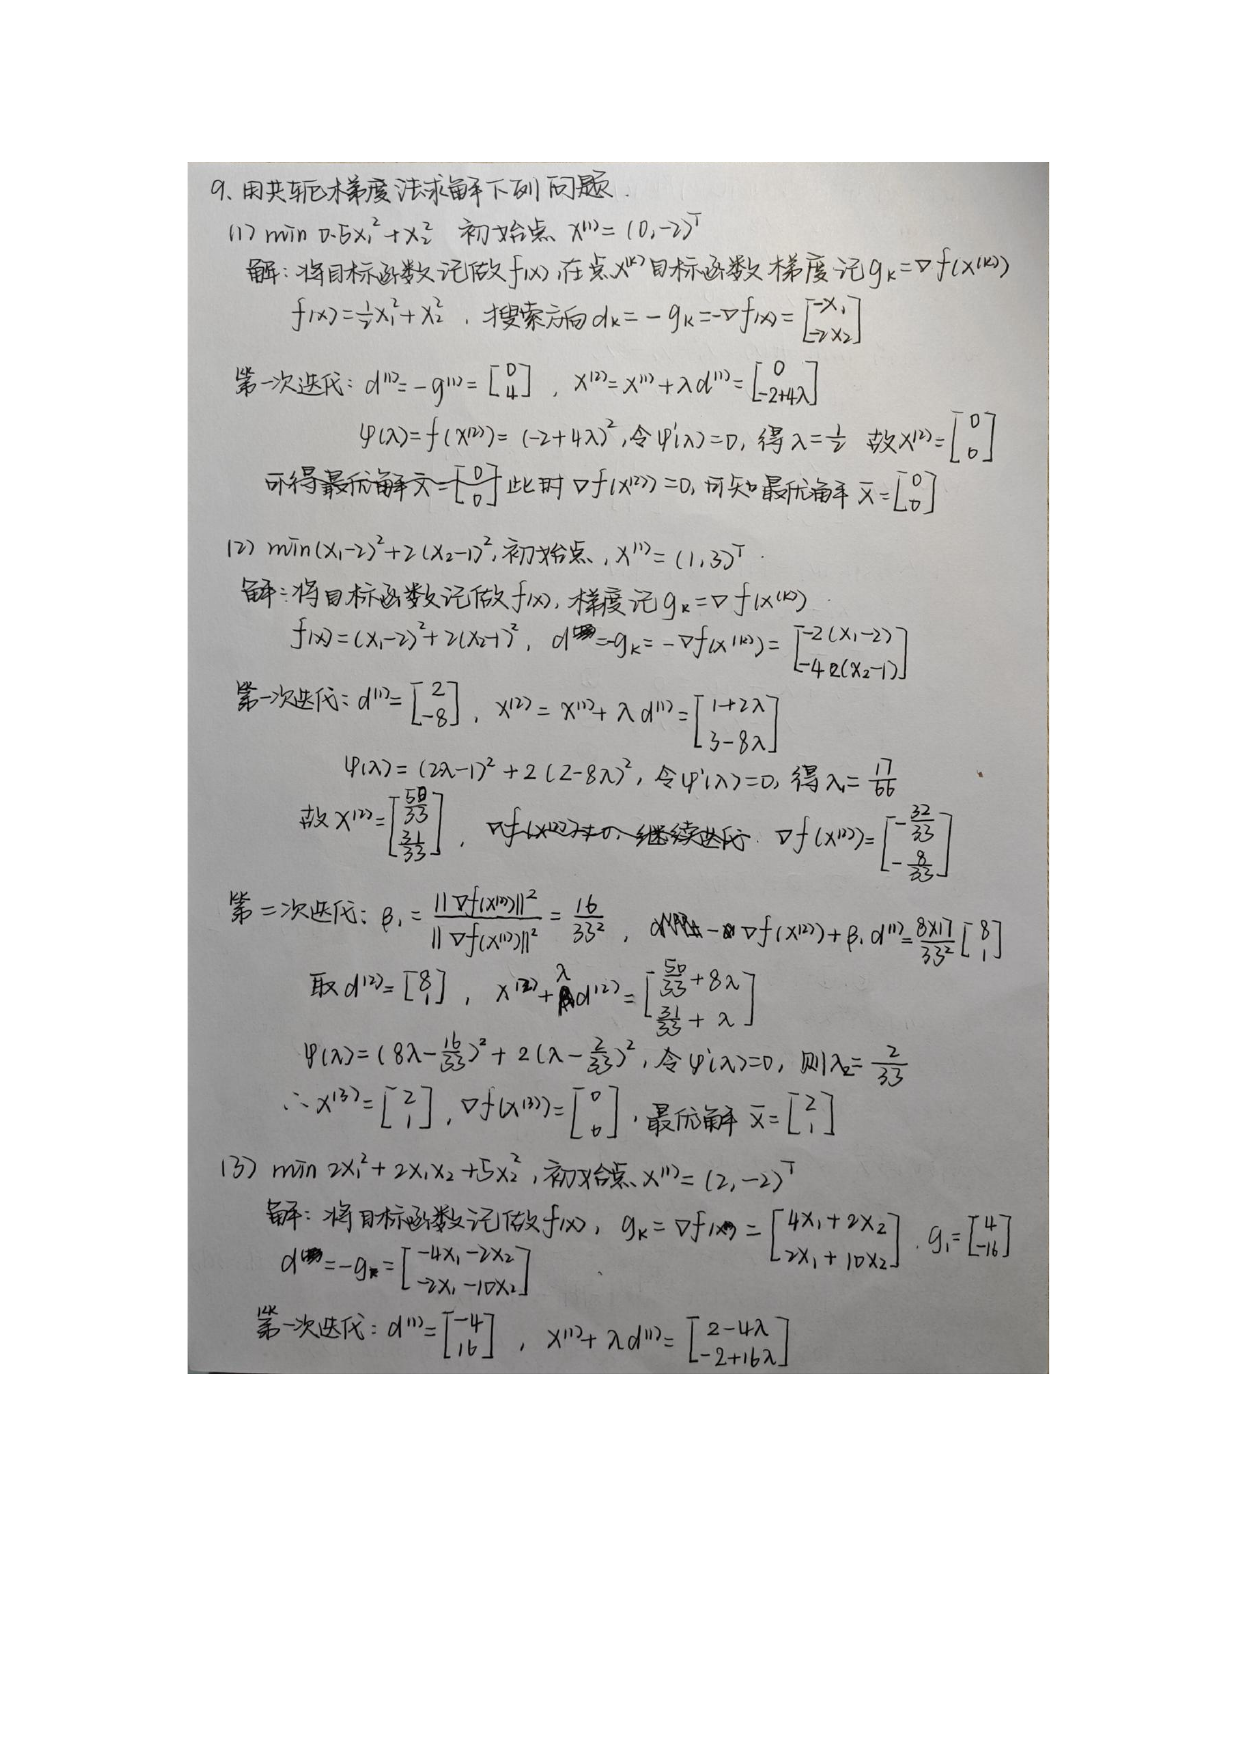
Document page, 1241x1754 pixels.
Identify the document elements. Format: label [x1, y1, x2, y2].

picture [187, 162, 1050, 1374]
